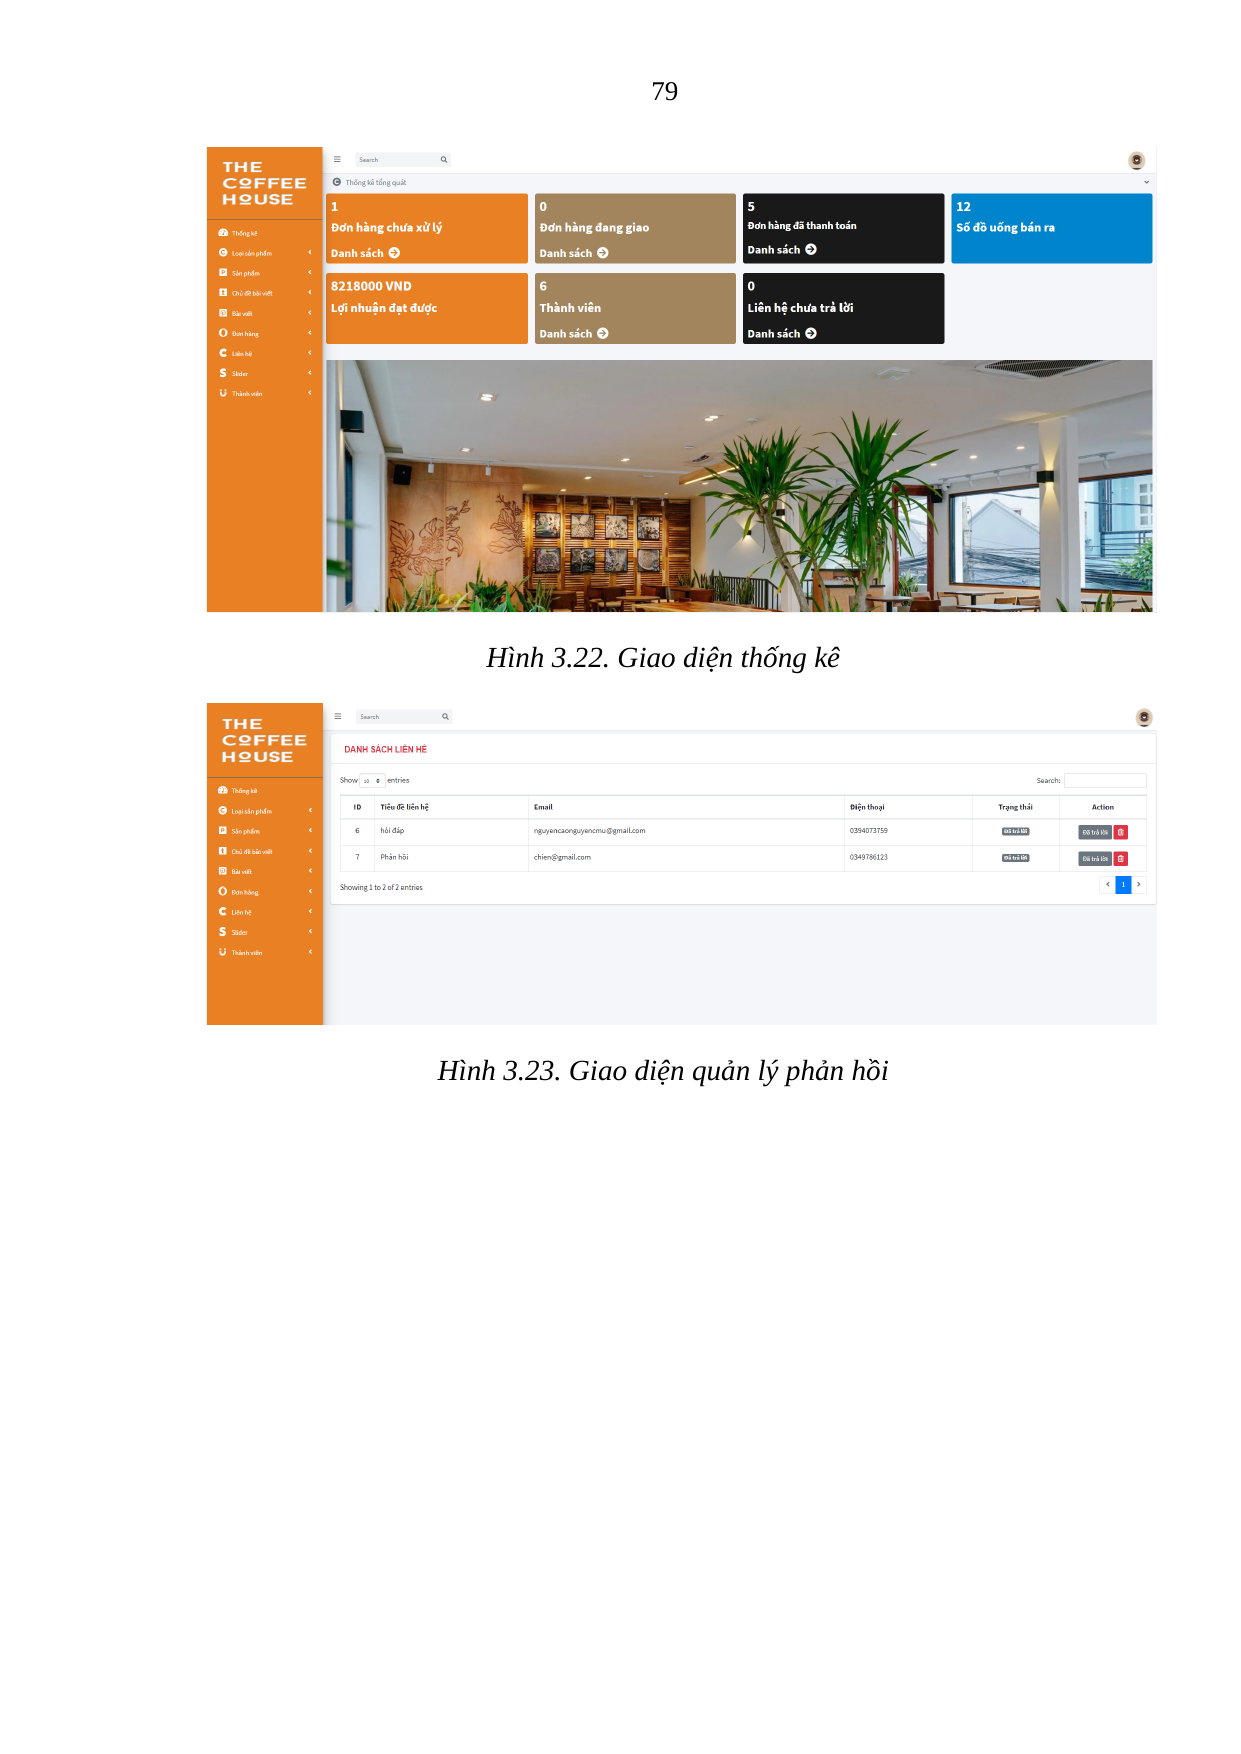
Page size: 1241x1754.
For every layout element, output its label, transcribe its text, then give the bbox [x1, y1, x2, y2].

text Hình 3.23. Giao diện quản lý phản hồi [207, 1053, 1122, 1086]
text Hình 3.22. Giao diện thống kê [207, 641, 1122, 674]
picture [206, 147, 1157, 613]
picture [206, 703, 1157, 1025]
